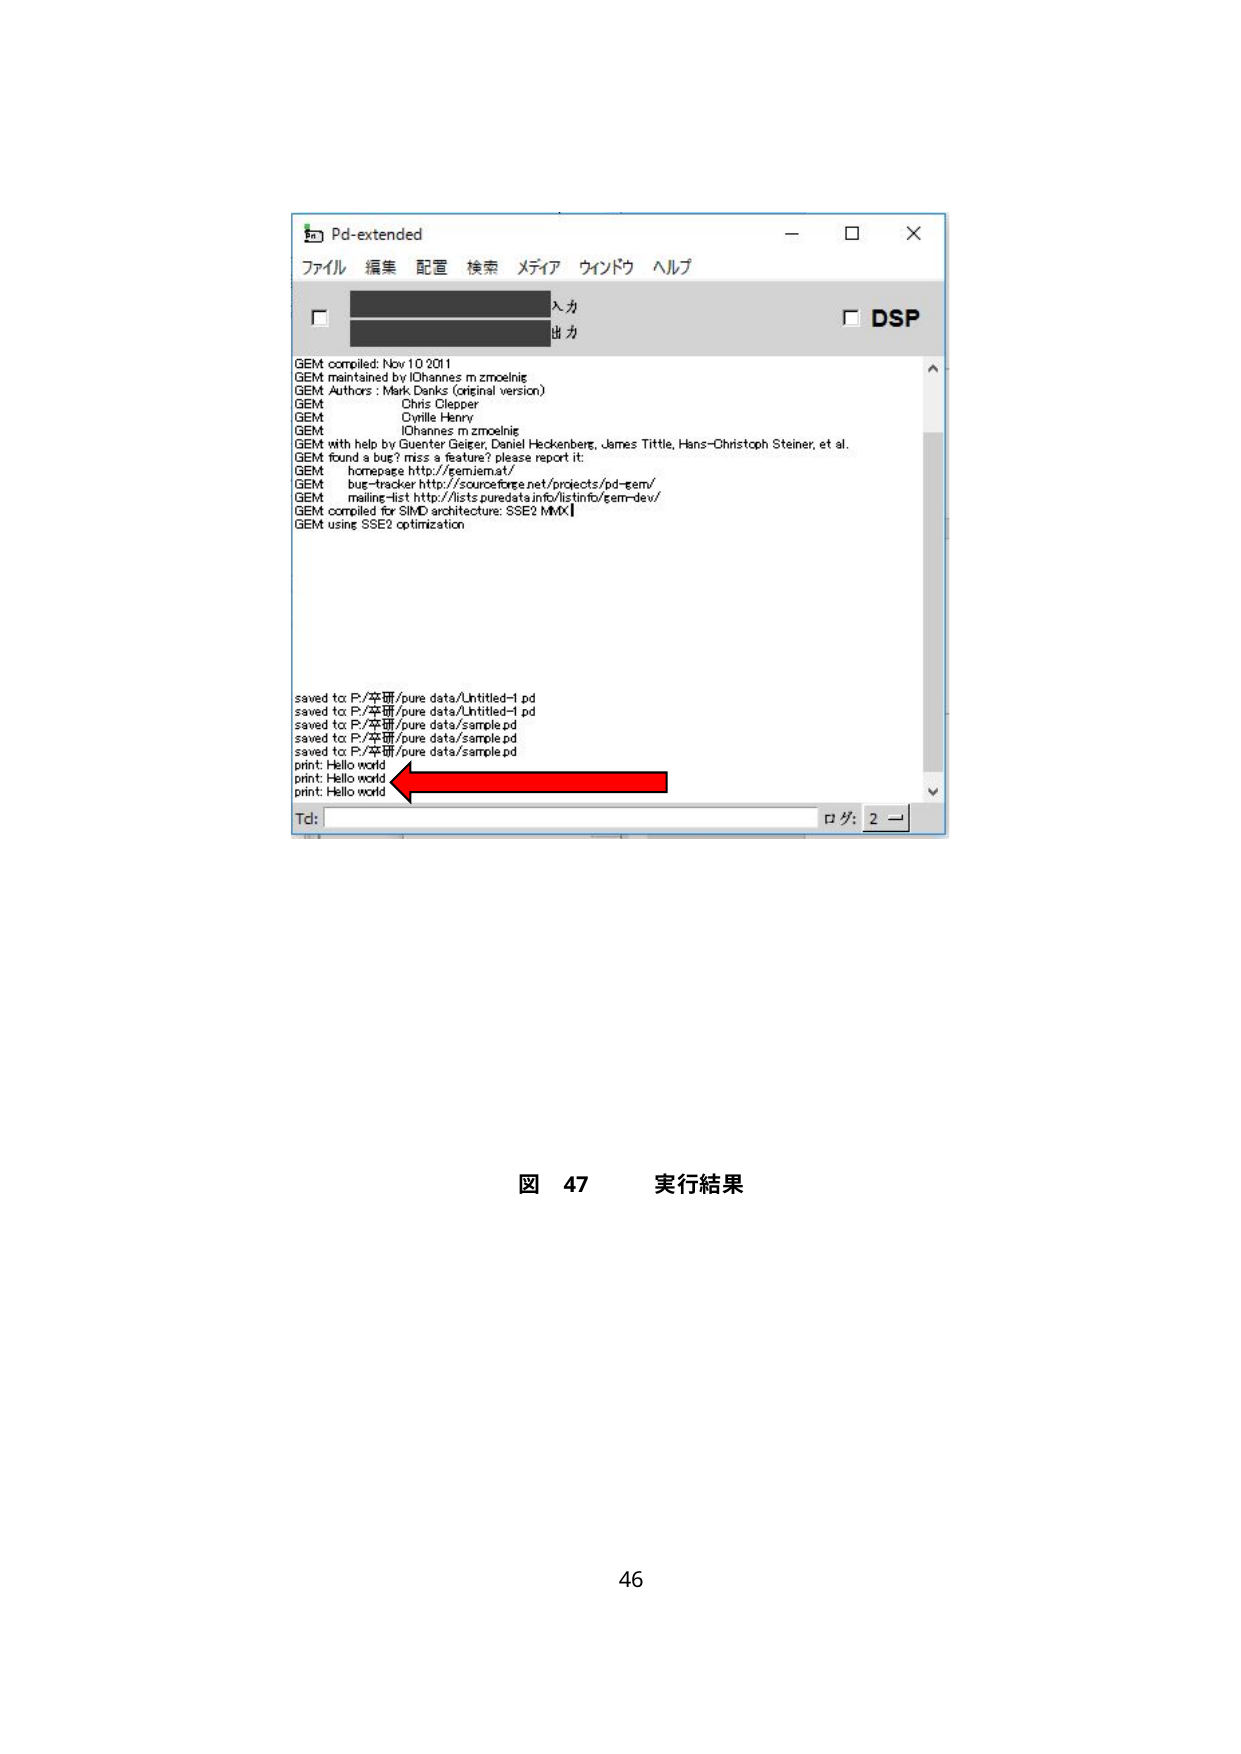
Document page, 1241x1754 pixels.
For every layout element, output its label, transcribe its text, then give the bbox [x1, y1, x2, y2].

picture [290, 212, 950, 839]
text 図 47 実行結果 [177, 1164, 1063, 1202]
